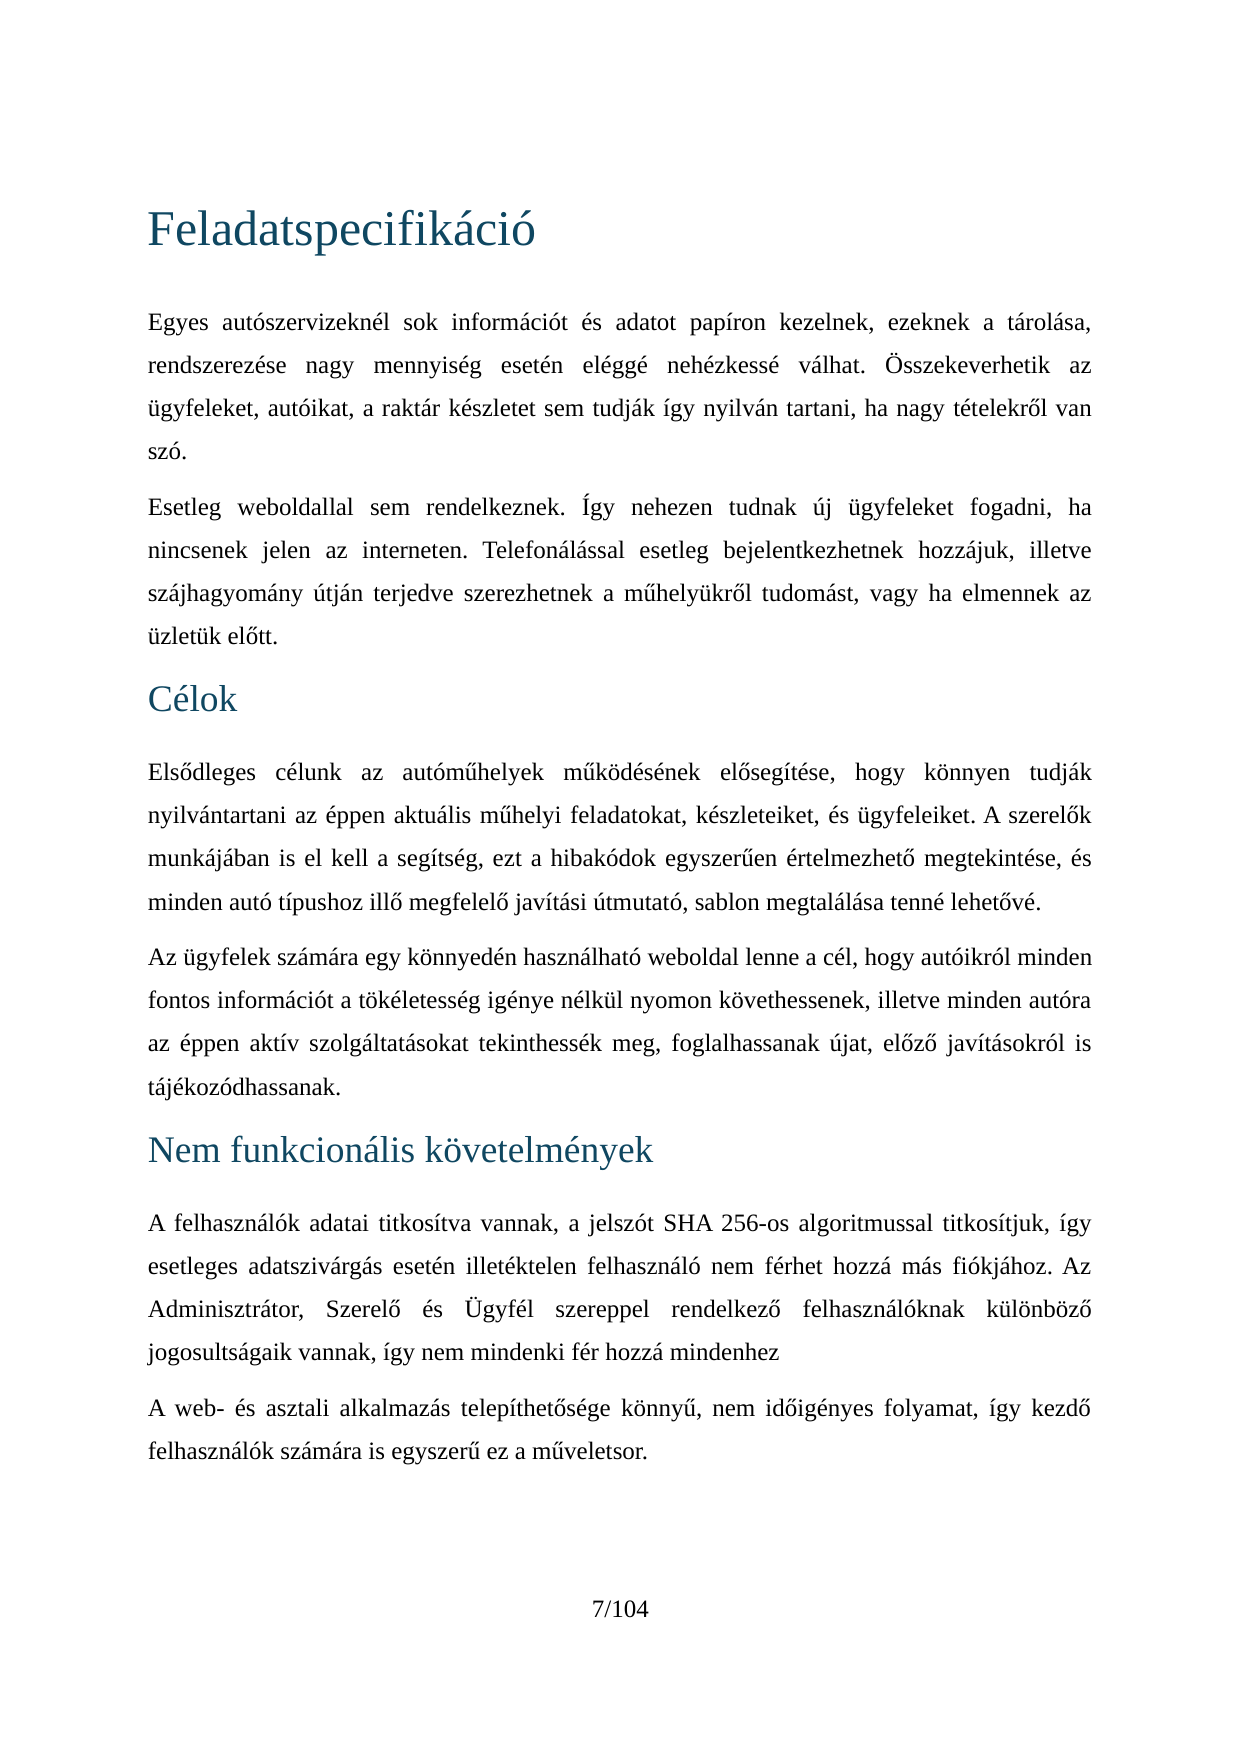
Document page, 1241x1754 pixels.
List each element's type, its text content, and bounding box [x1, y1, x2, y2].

text Az ügyfelek számára egy könnyedén használható weboldal lenne a cél, hogy autóikról minden fontos információt a tökéletesség igénye nélkül nyomon követhessenek, illetve minden autóra az éppen aktív szolgáltatásokat tekinthessék meg, foglalhassanak újat, előző javításokról is tájékozódhassanak. [148, 942, 1092, 1100]
subtitle Nem funkcionális követelmények [148, 1127, 1092, 1170]
text A web- és asztali alkalmazás telepíthetősége könnyű, nem időigényes folyamat, így kezdő felhasználók számára is egyszerű ez a műveletsor. [148, 1393, 1092, 1465]
subtitle Célok [148, 677, 1092, 720]
text Elsődleges célunk az autóműhelyek működésének elősegítése, hogy könnyen tudják nyilvántartani az éppen aktuális műhelyi feladatokat, készleteiket, és ügyfeleiket. A szerelők munkájában is el kell a segítség, ezt a hibakódok egyszerűen értelmezhető megtekintése, és minden autó típushoz illő megfelelő javítási útmutató, sablon megtalálása tenné lehetővé. [148, 757, 1092, 915]
text Egyes autószervizeknél sok információt és adatot papíron kezelnek, ezeknek a tárolása, rendszerezése nagy mennyiség esetén eléggé nehézkessé válhat. Összekeverhetik az ügyfeleket, autóikat, a raktár készletet sem tudják így nyilván tartani, ha nagy tételekről van szó. [148, 307, 1092, 465]
text Esetleg weboldallal sem rendelkeznek. Így nehezen tudnak új ügyfeleket fogadni, ha nincsenek jelen az interneten. Telefonálással esetleg bejelentkezhetnek hozzájuk, illetve szájhagyomány útján terjedve szerezhetnek a műhelyükről tudomást, vagy ha elmennek az üzletük előtt. [148, 492, 1092, 650]
text A felhasználók adatai titkosítva vannak, a jelszót SHA 256-os algoritmussal titkosítjuk, így esetleges adatszivárgás esetén illetéktelen felhasználó nem férhet hozzá más fiókjához. Az Adminisztrátor, Szerelő és Ügyfél szereppel rendelkező felhasználóknak különböző jogosultságaik vannak, így nem mindenki fér hozzá mindenhez [148, 1208, 1092, 1366]
subtitle Feladatspecifikáció [148, 199, 1092, 257]
